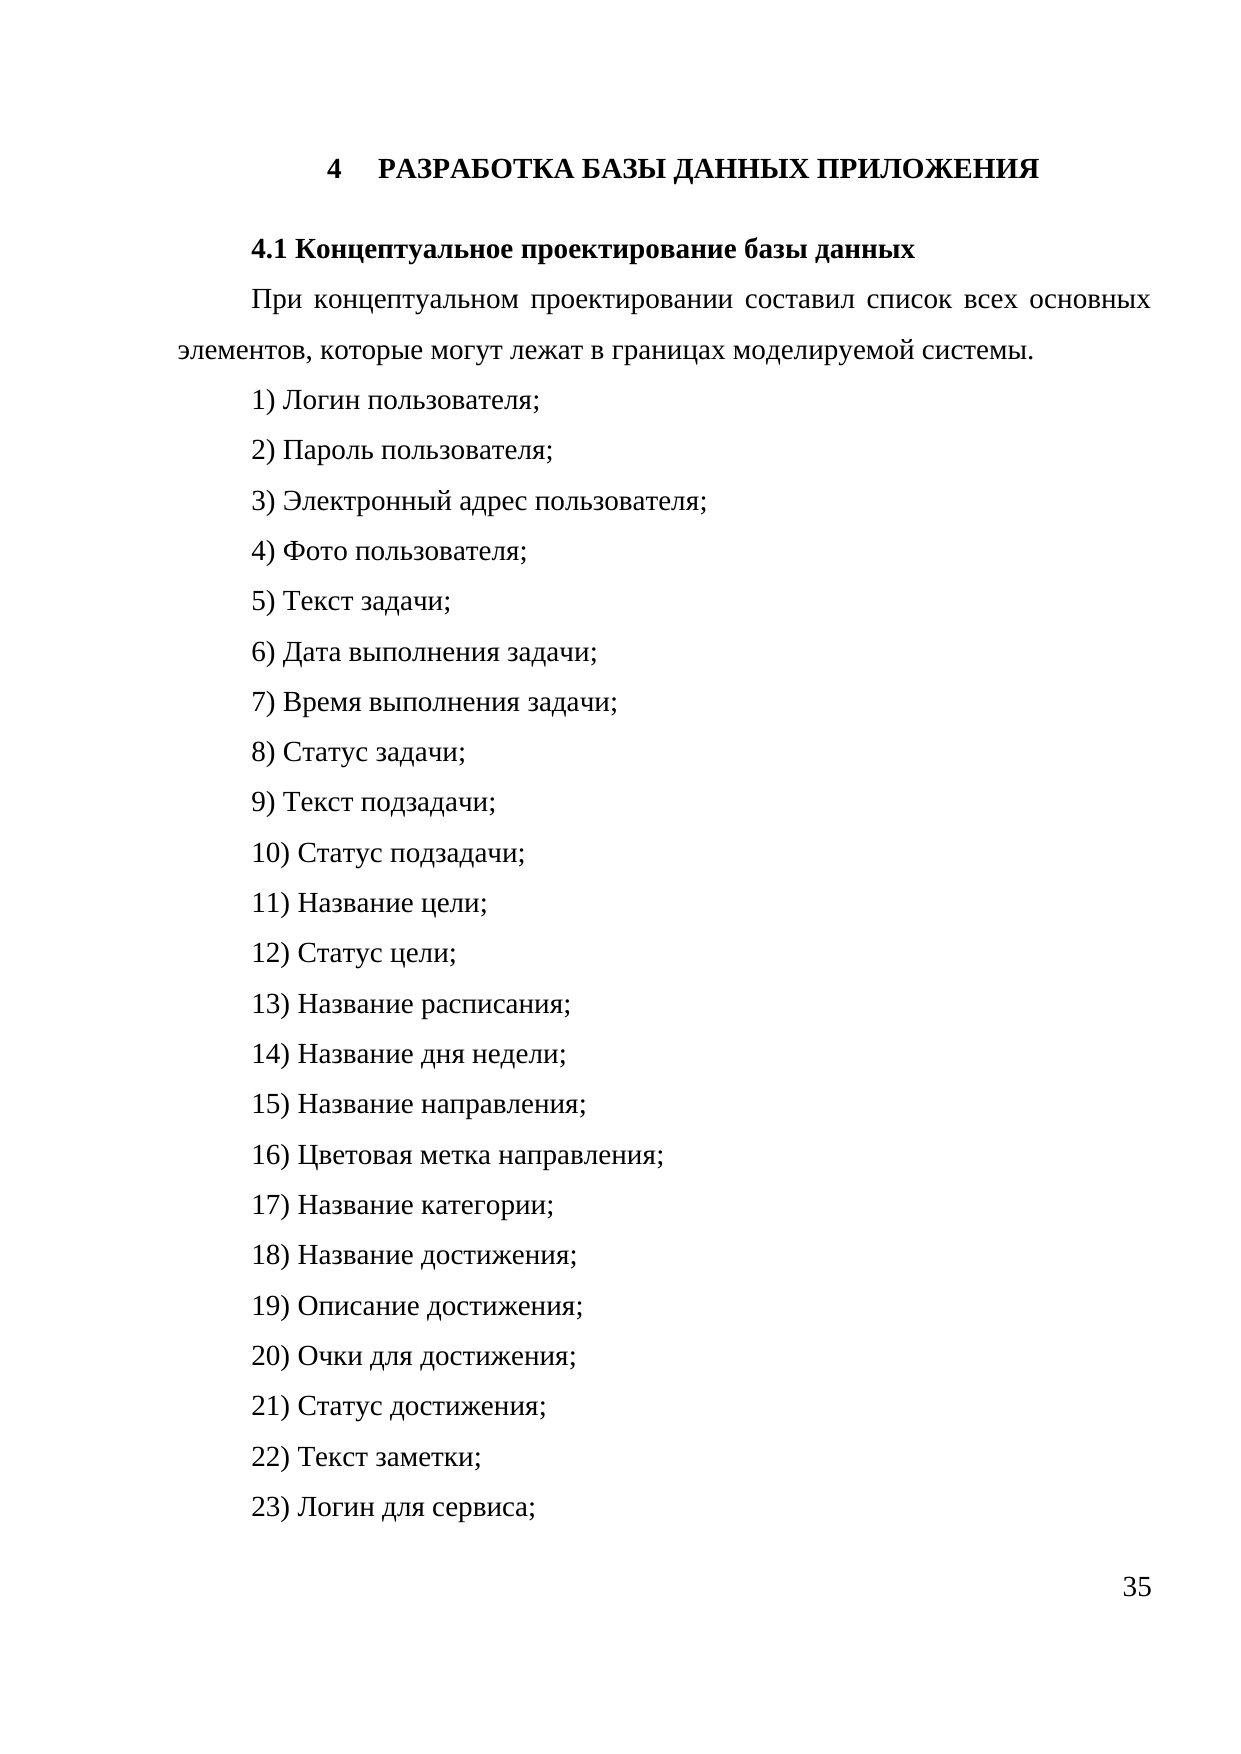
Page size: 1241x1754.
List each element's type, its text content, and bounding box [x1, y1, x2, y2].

list Цветовая метка направления; [177, 1137, 1152, 1170]
list Статус задачи; [177, 734, 1152, 768]
list Текст заметки; [177, 1439, 1152, 1472]
list Электронный адрес пользователя; [177, 483, 1152, 516]
list Название направления; [177, 1086, 1152, 1120]
list Название цели; [177, 885, 1152, 919]
list Логин для сервиса; [177, 1489, 1152, 1522]
list Статус достижения; [177, 1388, 1152, 1422]
list Название достижения; [177, 1237, 1152, 1271]
subtitle РАЗРАБОТКА БАЗЫ ДАННЫХ ПРИЛОЖЕНИЯ [215, 152, 1152, 185]
list Время выполнения задачи; [177, 684, 1152, 717]
list Текст подзадачи; [177, 784, 1152, 818]
list Очки для достижения; [177, 1338, 1152, 1372]
list Фото пользователя; [177, 533, 1152, 567]
text При концептуальном проектировании составил список всех основных элементов, которые могут лежат в границах моделируемой системы. [177, 281, 1152, 365]
list Пароль пользователя; [177, 432, 1152, 466]
list Текст задачи; [177, 583, 1152, 617]
list Дата выполнения задачи; [177, 634, 1152, 667]
list Название категории; [177, 1187, 1152, 1221]
list Статус цели; [177, 936, 1152, 969]
list Логин пользователя; [177, 382, 1152, 416]
list Статус подзадачи; [177, 835, 1152, 868]
list Название дня недели; [177, 1036, 1152, 1070]
list Название расписания; [177, 986, 1152, 1019]
list Описание достижения; [177, 1288, 1152, 1321]
text 4.1 Концептуальное проектирование базы данных [177, 231, 1152, 265]
